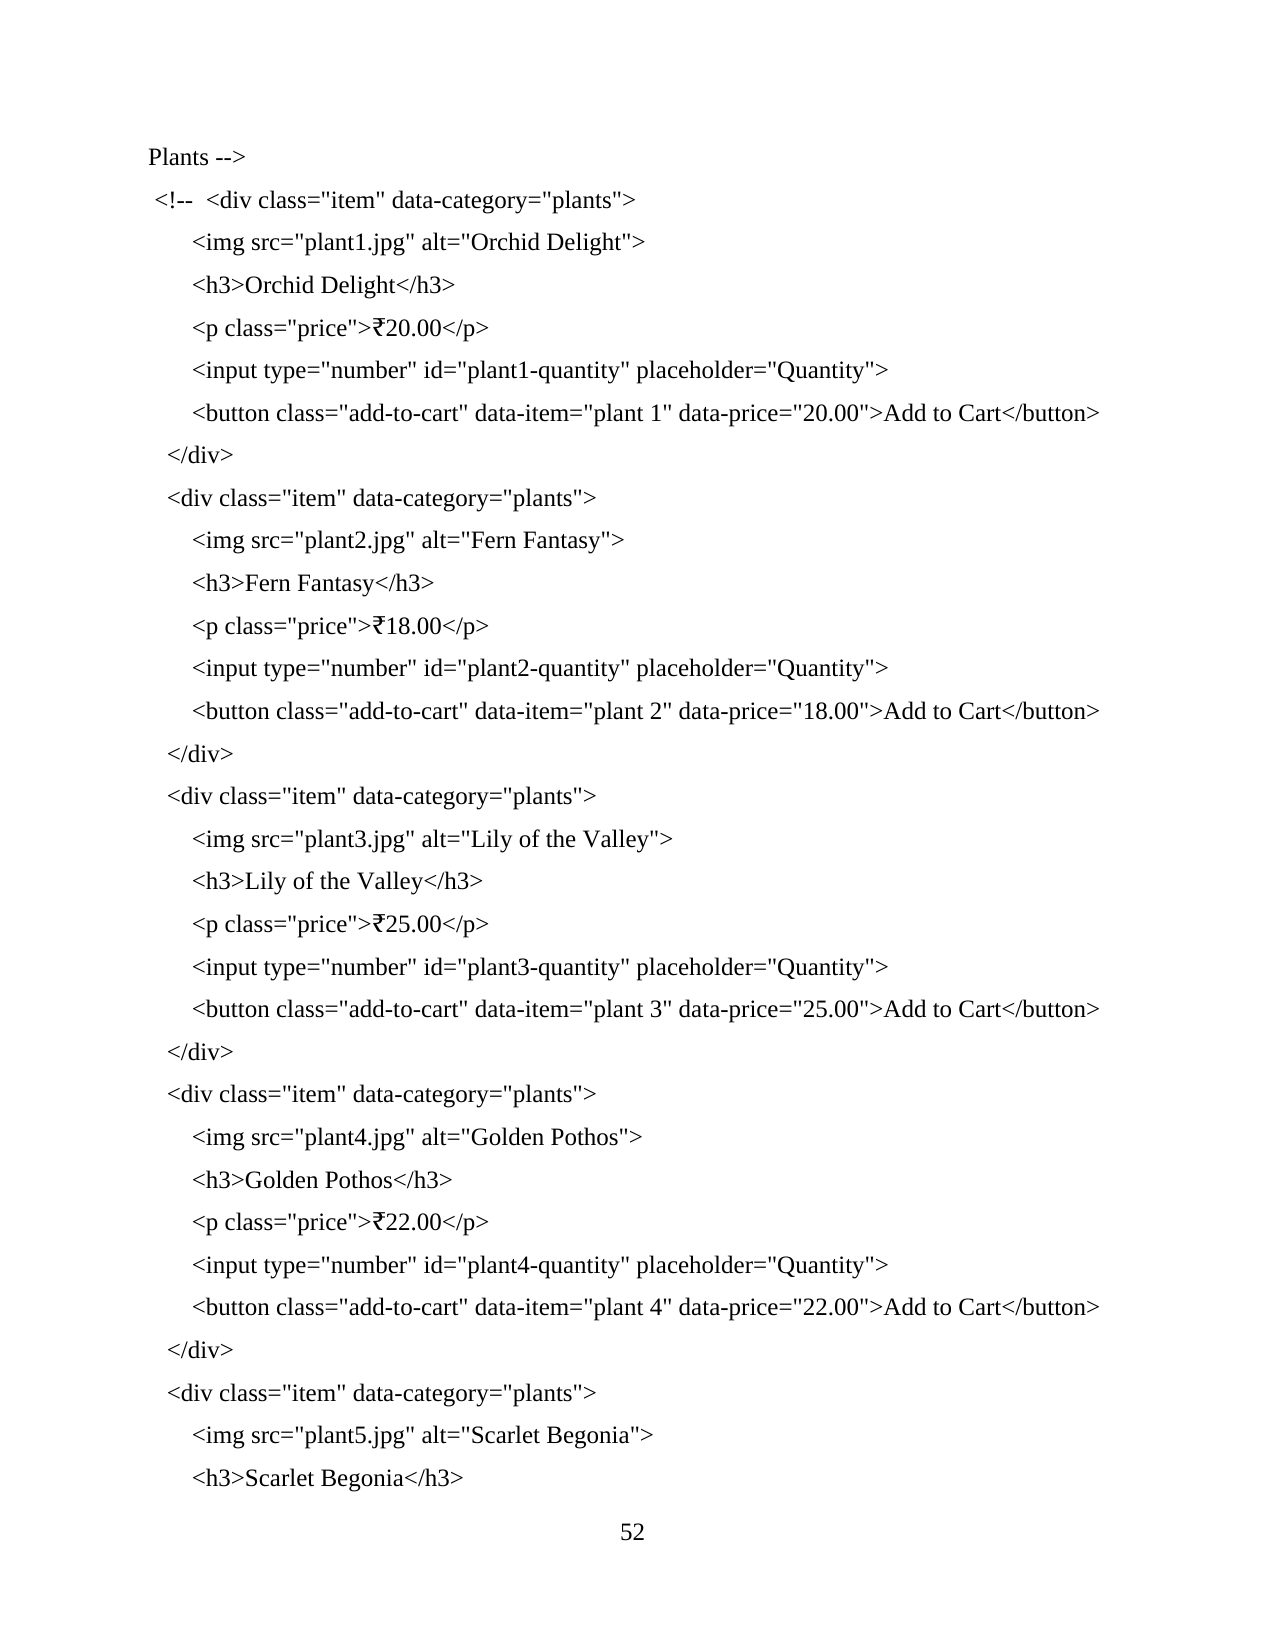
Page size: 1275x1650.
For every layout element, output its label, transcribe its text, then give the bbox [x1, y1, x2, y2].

text <input type="number" id="plant4-quantity" placeholder="Quantity"> [92, 1250, 1173, 1279]
text <button class="add-to-cart" data-item="plant 2" data-price="18.00">Add to Cart</button> [92, 696, 1173, 725]
text <p class="price">₹25.00</p> [92, 909, 1173, 938]
text <input type="number" id="plant3-quantity" placeholder="Quantity"> [92, 952, 1173, 980]
text </div> [92, 440, 1173, 469]
text <p class="price">₹18.00</p> [92, 611, 1173, 639]
text <div class="item" data-category="plants"> [92, 781, 1173, 810]
text <button class="add-to-cart" data-item="plant 3" data-price="25.00">Add to Cart</button> [92, 994, 1173, 1023]
text <button class="add-to-cart" data-item="plant 1" data-price="20.00">Add to Cart</button> [92, 398, 1173, 427]
text <div class="item" data-category="plants"> [92, 1079, 1173, 1108]
text <p class="price">₹20.00</p> [92, 313, 1173, 341]
text <img src="plant1.jpg" alt="Orchid Delight"> [92, 227, 1173, 256]
text </div> [92, 739, 1173, 767]
text <div class="item" data-category="plants"> [92, 1378, 1173, 1406]
text <h3>Orchid Delight</h3> [92, 270, 1173, 299]
text <input type="number" id="plant1-quantity" placeholder="Quantity"> [92, 355, 1173, 384]
text </div> [92, 1335, 1173, 1364]
text </div> [92, 1037, 1173, 1066]
text Plants --> [92, 142, 1173, 171]
text <button class="add-to-cart" data-item="plant 4" data-price="22.00">Add to Cart</button> [92, 1292, 1173, 1321]
text <img src="plant2.jpg" alt="Fern Fantasy"> [92, 526, 1173, 554]
text <h3>Golden Pothos</h3> [92, 1165, 1173, 1193]
text <img src="plant4.jpg" alt="Golden Pothos"> [92, 1122, 1173, 1151]
text <h3>Scarlet Begonia</h3> [92, 1463, 1173, 1492]
text <img src="plant5.jpg" alt="Scarlet Begonia"> [92, 1420, 1173, 1449]
text <h3>Fern Fantasy</h3> [92, 568, 1173, 597]
text <p class="price">₹22.00</p> [92, 1207, 1173, 1236]
text <div class="item" data-category="plants"> [92, 483, 1173, 512]
text <input type="number" id="plant2-quantity" placeholder="Quantity"> [92, 653, 1173, 682]
text <!-- <div class="item" data-category="plants"> [92, 185, 1173, 213]
text <h3>Lily of the Valley</h3> [92, 866, 1173, 895]
text <img src="plant3.jpg" alt="Lily of the Valley"> [92, 824, 1173, 853]
